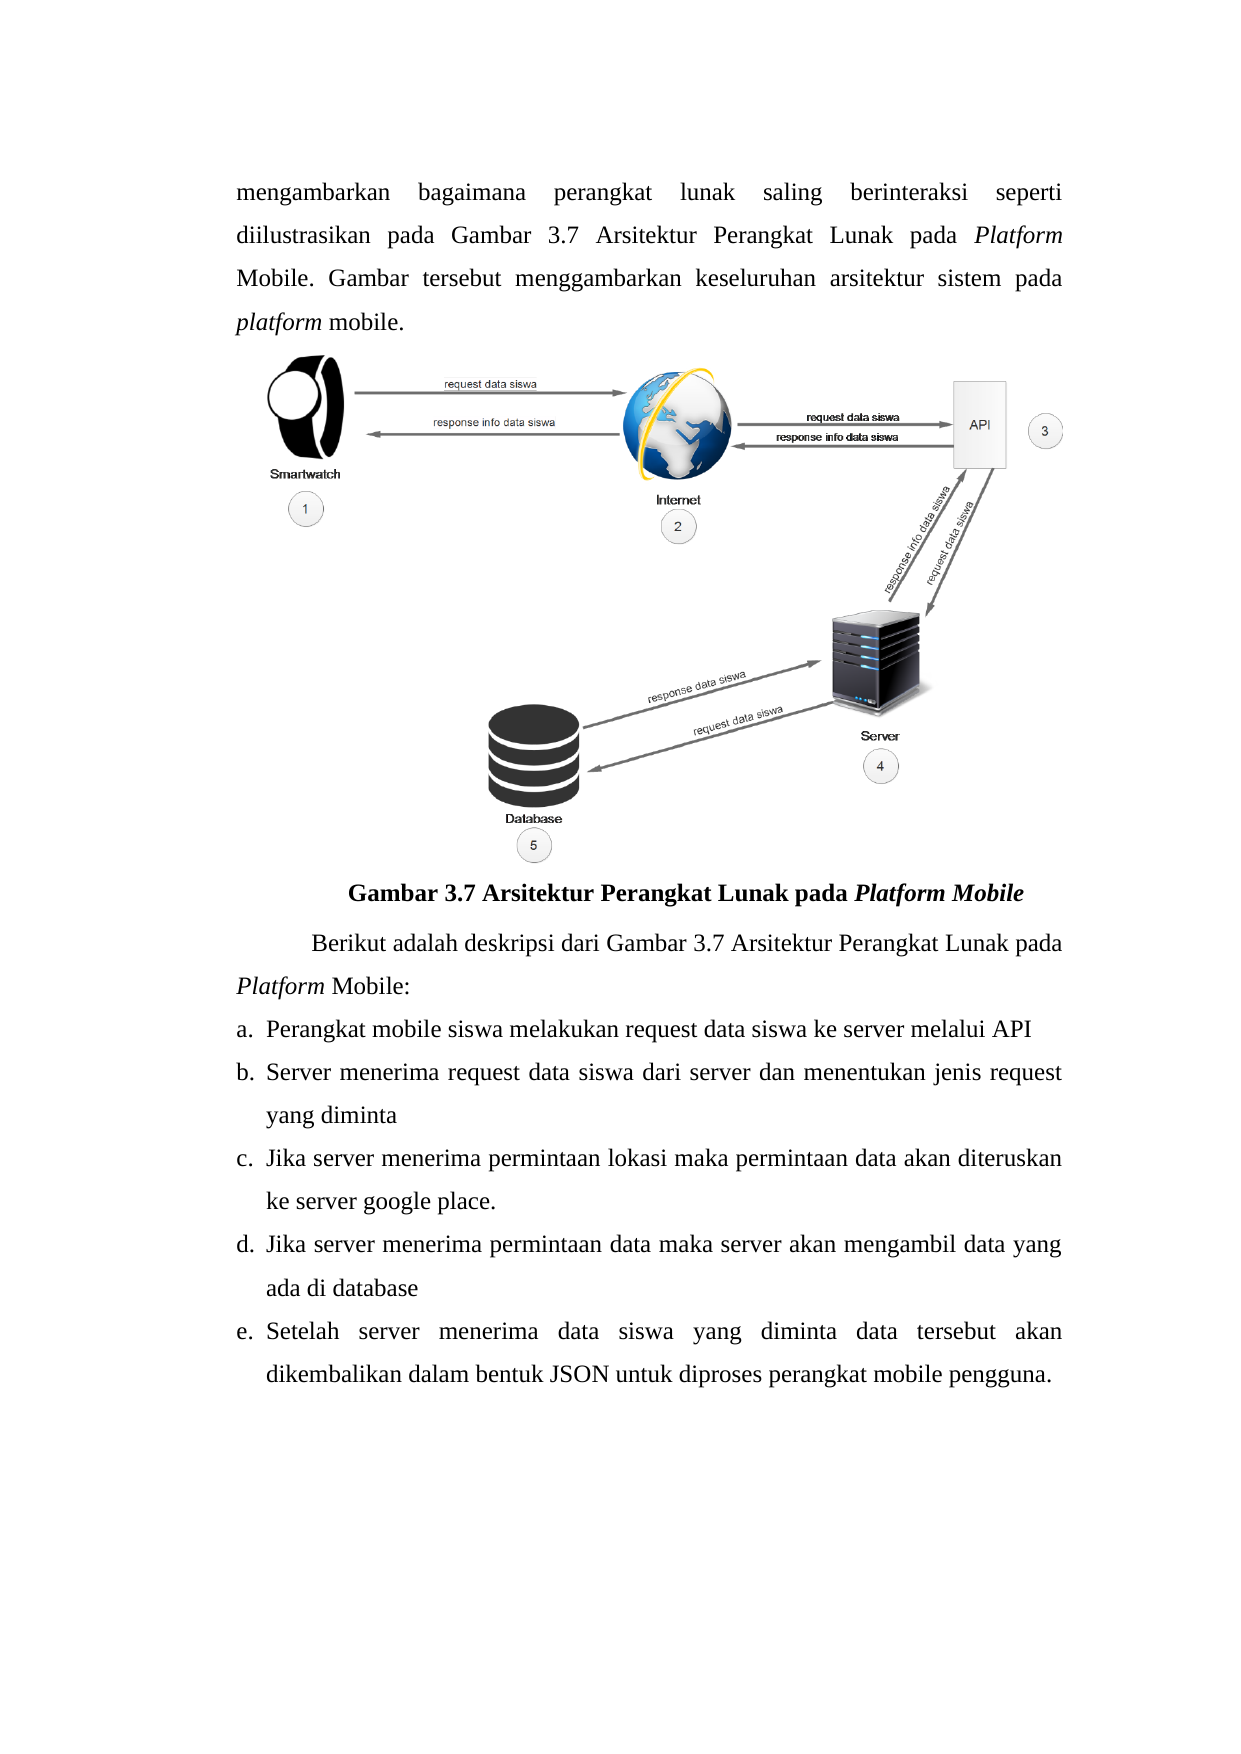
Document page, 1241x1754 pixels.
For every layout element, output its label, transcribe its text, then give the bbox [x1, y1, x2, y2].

list Perangkat mobile siswa melakukan request data siswa ke server melalui API [236, 1014, 1063, 1043]
list Server menerima request data siswa dari server dan menentukan jenis request yang diminta [236, 1057, 1063, 1129]
text Berikut adalah deskripsi dari Gambar 3.7 Arsitektur Perangkat Lunak pada Platform Mobile: [236, 928, 1063, 999]
list Jika server menerima permintaan lokasi maka permintaan data akan diteruskan ke server google place. [236, 1143, 1063, 1215]
list Jika server menerima permintaan data maka server akan mengambil data yang ada di database [236, 1229, 1063, 1301]
picture [236, 349, 1063, 864]
text Gambar 3.7 Arsitektur Perangkat Lunak pada Platform Mobile [236, 878, 1063, 907]
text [236, 177, 1063, 335]
list Setelah server menerima data siswa yang diminta data tersebut akan dikembalikan dalam bentuk JSON untuk diproses perangkat mobile pengguna. [236, 1316, 1063, 1388]
